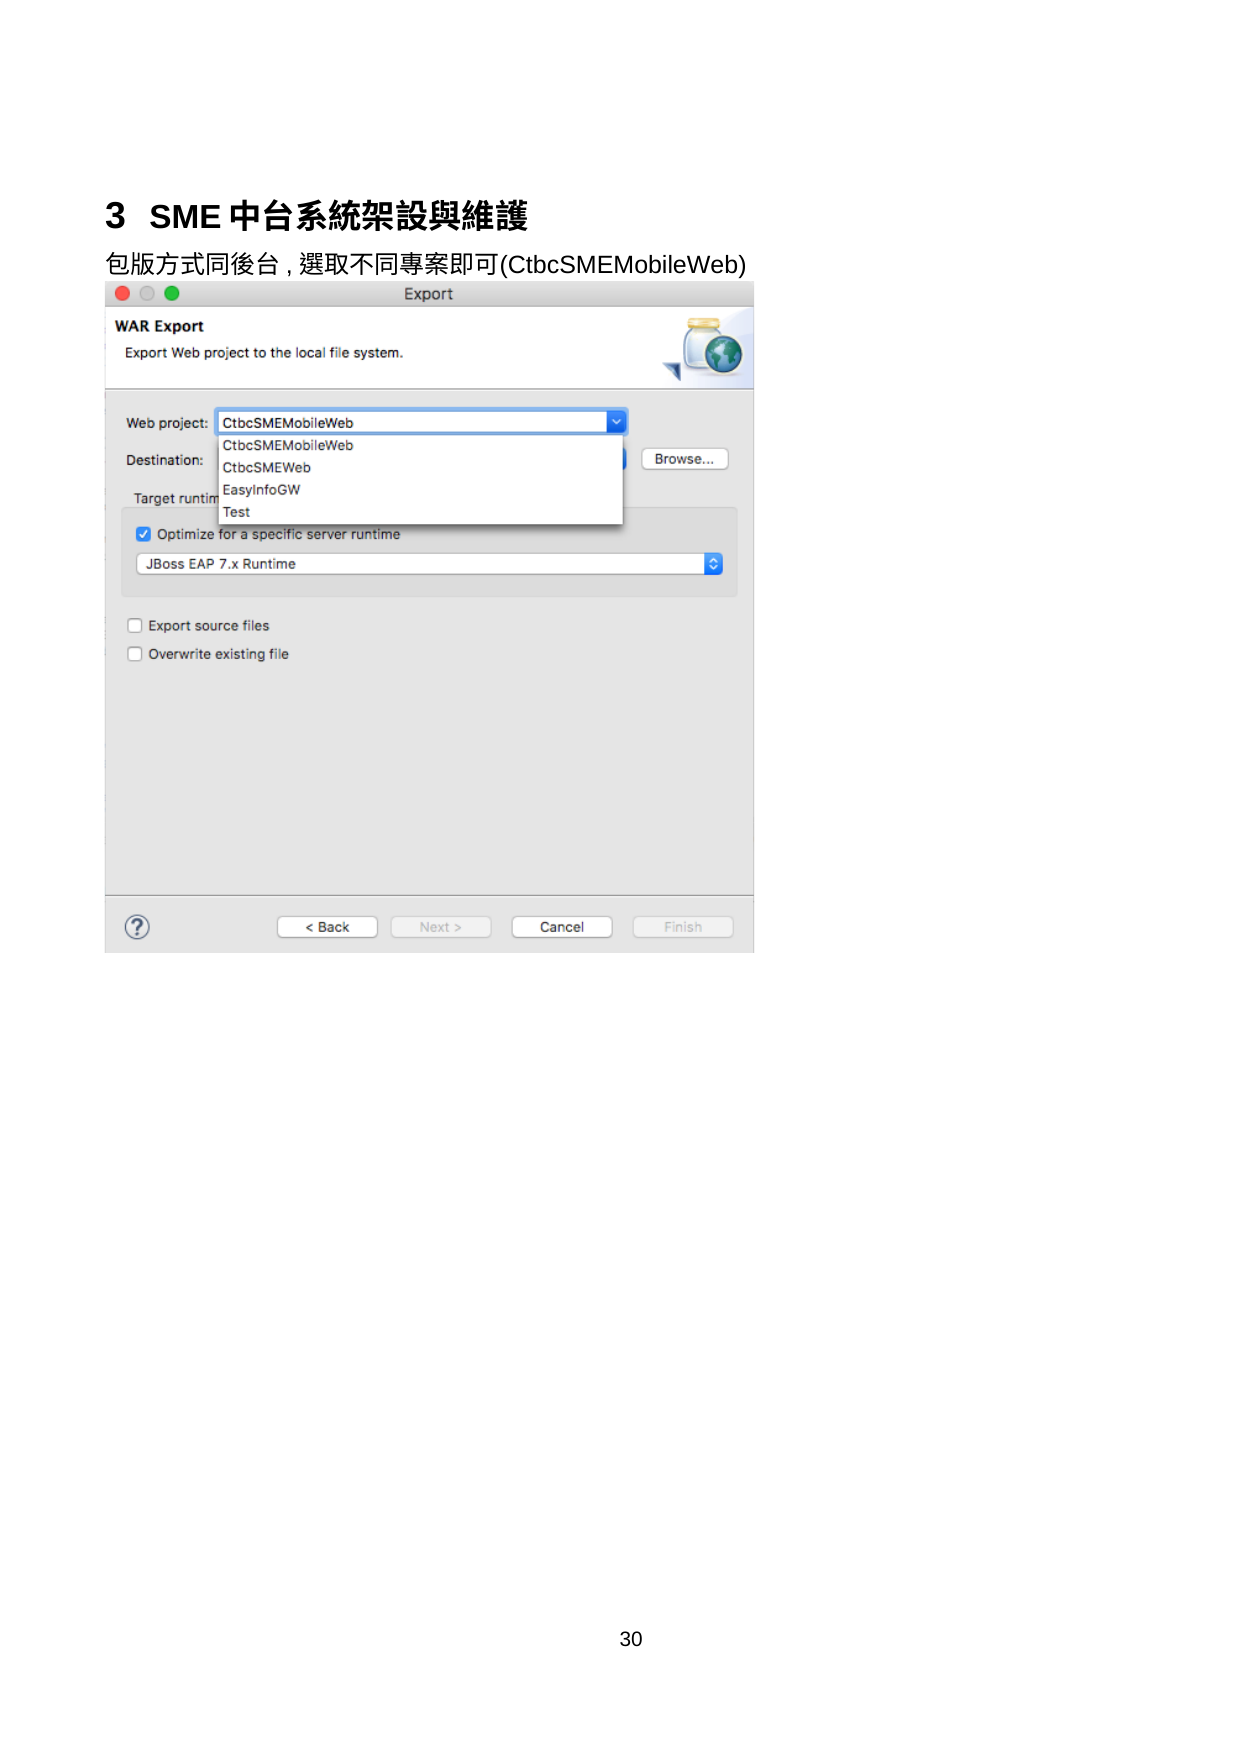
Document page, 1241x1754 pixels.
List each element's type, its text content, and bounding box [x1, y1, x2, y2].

text 包版方式同後台 , 選取不同專案即可(CtbcSMEMobileWeb) [105, 244, 1157, 281]
subtitle SME中台系統架設與維護 [105, 189, 1157, 238]
picture [104, 281, 755, 953]
